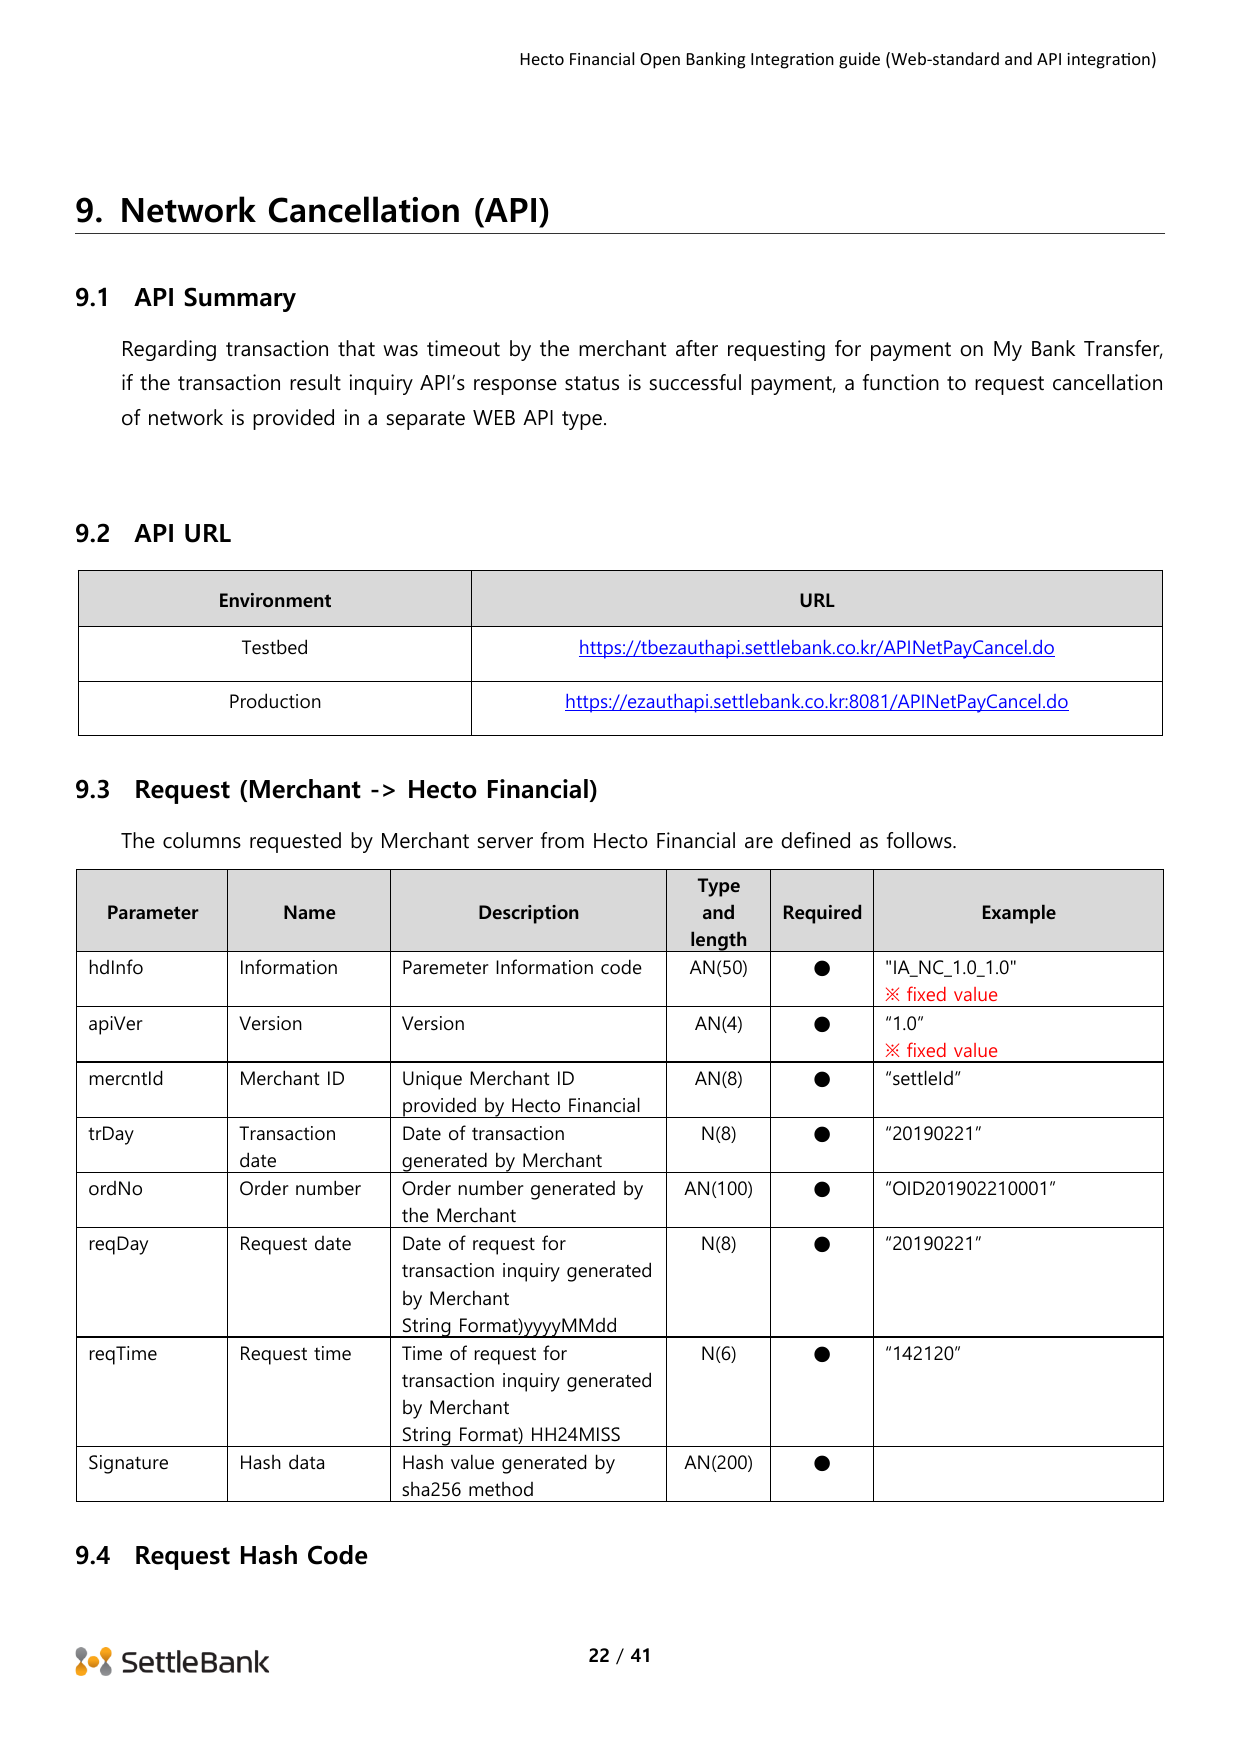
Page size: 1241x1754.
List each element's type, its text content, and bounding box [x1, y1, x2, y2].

subtitle Request (Merchant -> Hecto Financial) [75, 772, 1165, 805]
table_cell ● [771, 1228, 873, 1336]
table_cell Testbed [79, 627, 471, 681]
text The columns requested by Merchant server from Hecto Financial are defined as follows. [121, 826, 1165, 853]
text Regarding transaction that was timeout by the merchant after requesting for payment on My Bank Transfer, if the transaction result inquiry API’s response status is successful payment, a function to request cancellation of network is provided in a separate WEB API type. [121, 333, 1165, 430]
subtitle API URL [75, 516, 1165, 549]
table_header Environment [79, 571, 471, 626]
table_cell https://tbezauthapi.settlebank.co.kr/APINetPayCancel.do [472, 627, 1162, 681]
table_cell ● [771, 1007, 873, 1061]
subtitle API Summary [75, 279, 1165, 313]
subtitle Network Cancellation (API) [75, 186, 1165, 233]
table_header Type and length [667, 870, 770, 951]
table_cell N(8) [667, 1228, 770, 1336]
table_cell N(6) [667, 1338, 770, 1446]
table_cell ● [771, 1118, 873, 1172]
table_header URL [472, 571, 1162, 626]
table_cell ● [771, 1063, 873, 1117]
table_cell Hash value generated by sha256 method [391, 1447, 666, 1501]
table_cell “20190221” [874, 1228, 1163, 1336]
table_cell mercntId [77, 1063, 227, 1117]
subtitle Request Hash Code [75, 1537, 1165, 1571]
table_cell [874, 1447, 1163, 1501]
table_cell Paremeter Information code [391, 952, 666, 1006]
table_cell AN(4) [667, 1007, 770, 1061]
table_cell Version [228, 1007, 390, 1061]
table_cell Order number [228, 1173, 390, 1227]
table_cell AN(200) [667, 1447, 770, 1501]
table_cell Merchant ID [228, 1063, 390, 1117]
table_cell Information [228, 952, 390, 1006]
table_cell Transaction date [228, 1118, 390, 1172]
table_cell AN(8) [667, 1063, 770, 1117]
table_cell Time of request for transaction inquiry generated by Merchant String Format) HH24MISS [391, 1338, 666, 1446]
table_cell ● [771, 952, 873, 1006]
table_header Parameter [77, 870, 227, 951]
table_cell ● [771, 1173, 873, 1227]
table_cell Hash data [228, 1447, 390, 1501]
table_cell ● [771, 1338, 873, 1446]
table_cell “20190221” [874, 1118, 1163, 1172]
table_cell https://ezauthapi.settlebank.co.kr:8081/APINetPayCancel.do [472, 682, 1162, 735]
picture [75, 1647, 270, 1676]
table_cell apiVer [77, 1007, 227, 1061]
table_cell trDay [77, 1118, 227, 1172]
table_cell Unique Merchant ID provided by Hecto Financial [391, 1063, 666, 1117]
table_cell “OID201902210001” [874, 1173, 1163, 1227]
table_cell ordNo [77, 1173, 227, 1227]
table_cell ● [771, 1447, 873, 1501]
table_header Description [391, 870, 666, 951]
table_cell Version [391, 1007, 666, 1061]
table_cell “142120” [874, 1338, 1163, 1446]
table_header Example [874, 870, 1163, 951]
table_cell reqDay [77, 1228, 227, 1336]
table_cell AN(100) [667, 1173, 770, 1227]
table_cell “settleId” [874, 1063, 1163, 1117]
table_cell AN(50) [667, 952, 770, 1006]
table_header Required [771, 870, 873, 951]
table_cell N(8) [667, 1118, 770, 1172]
table_cell Order number generated by the Merchant [391, 1173, 666, 1227]
table_cell Signature [77, 1447, 227, 1501]
table_cell Date of request for transaction inquiry generated by Merchant String Format)yyyyMMdd [391, 1228, 666, 1336]
table_cell Request time [228, 1338, 390, 1446]
table_cell reqTime [77, 1338, 227, 1446]
table_cell "IA_NC_1.0_1.0" ※ fixed value [874, 952, 1163, 1006]
table_cell Request date [228, 1228, 390, 1336]
table_header Name [228, 870, 390, 951]
table_cell “1.0” ※ fixed value [874, 1007, 1163, 1061]
table_cell Date of transaction generated by Merchant [391, 1118, 666, 1172]
table_cell Production [79, 682, 471, 735]
table_cell hdInfo [77, 952, 227, 1006]
